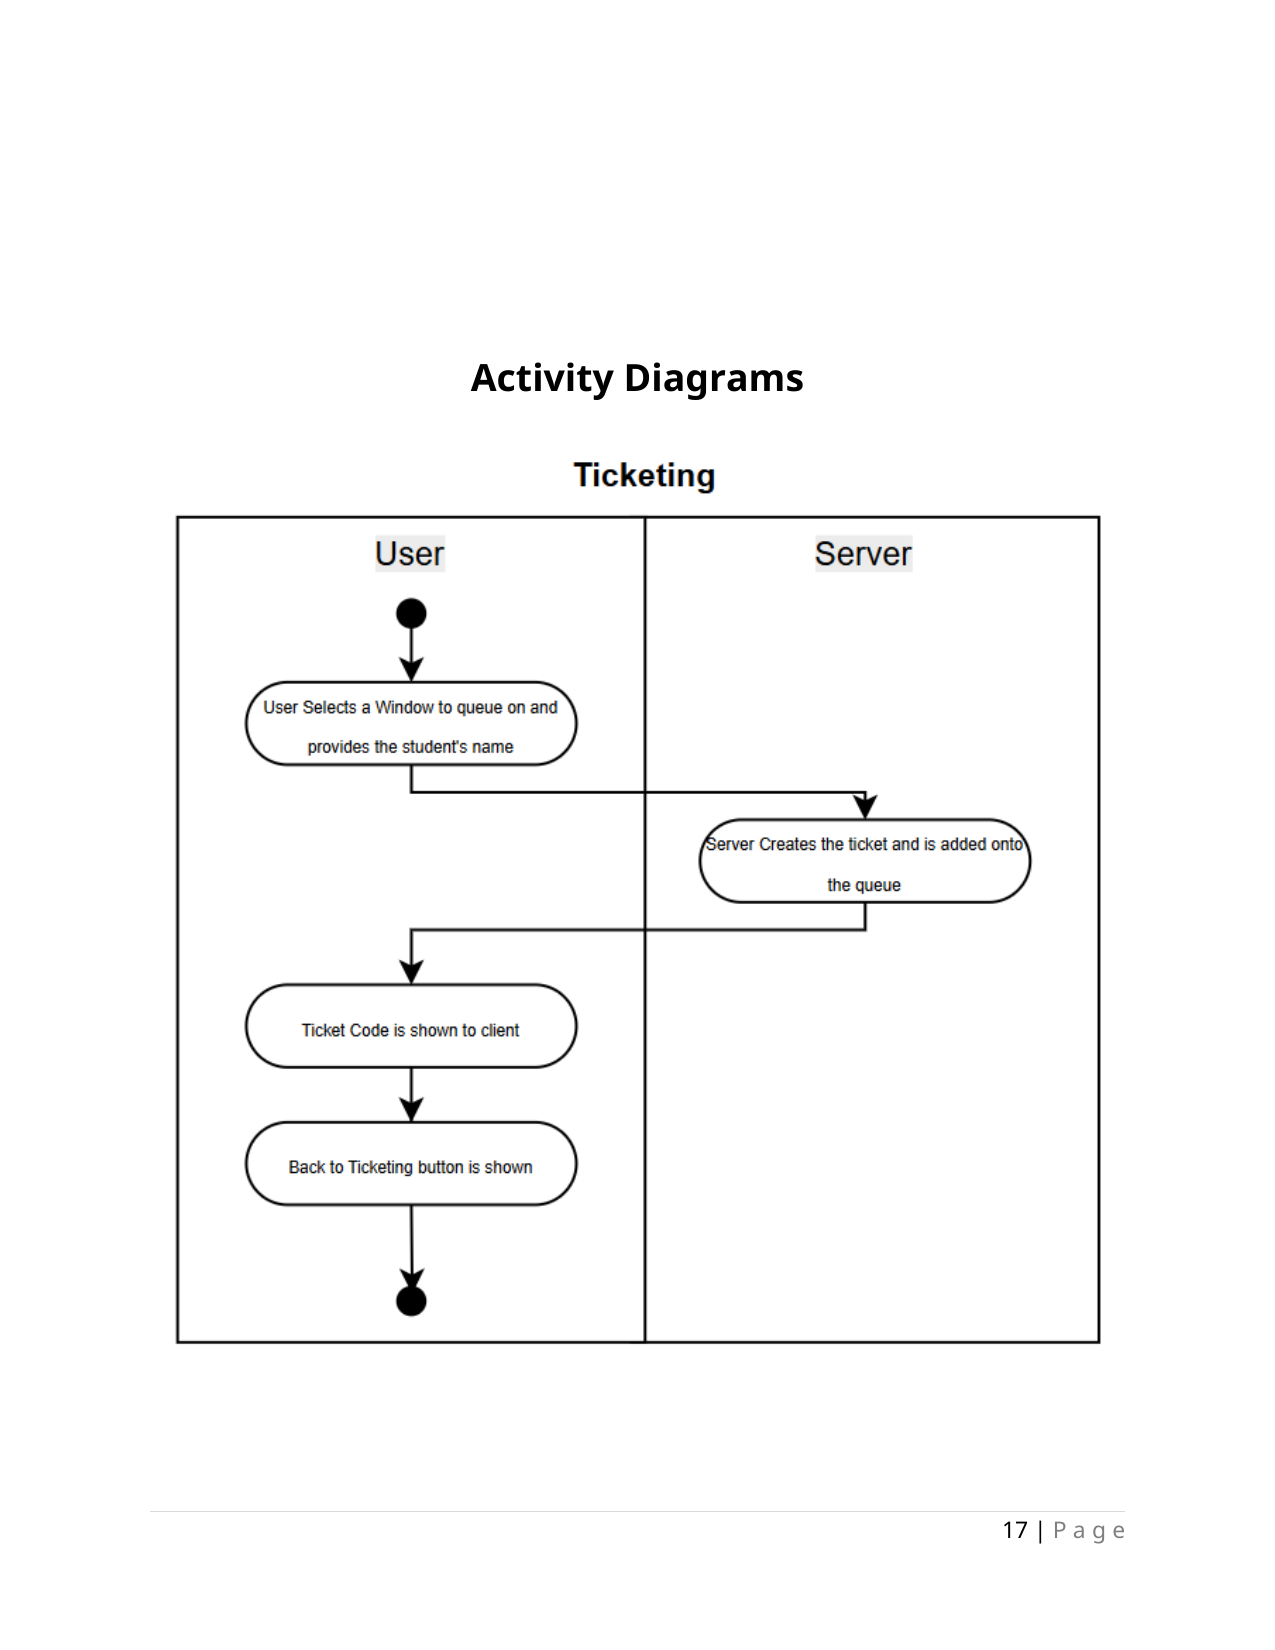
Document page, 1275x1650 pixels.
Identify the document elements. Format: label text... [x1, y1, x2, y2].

picture [150, 423, 1125, 1385]
text Activity Diagrams [150, 352, 1125, 403]
